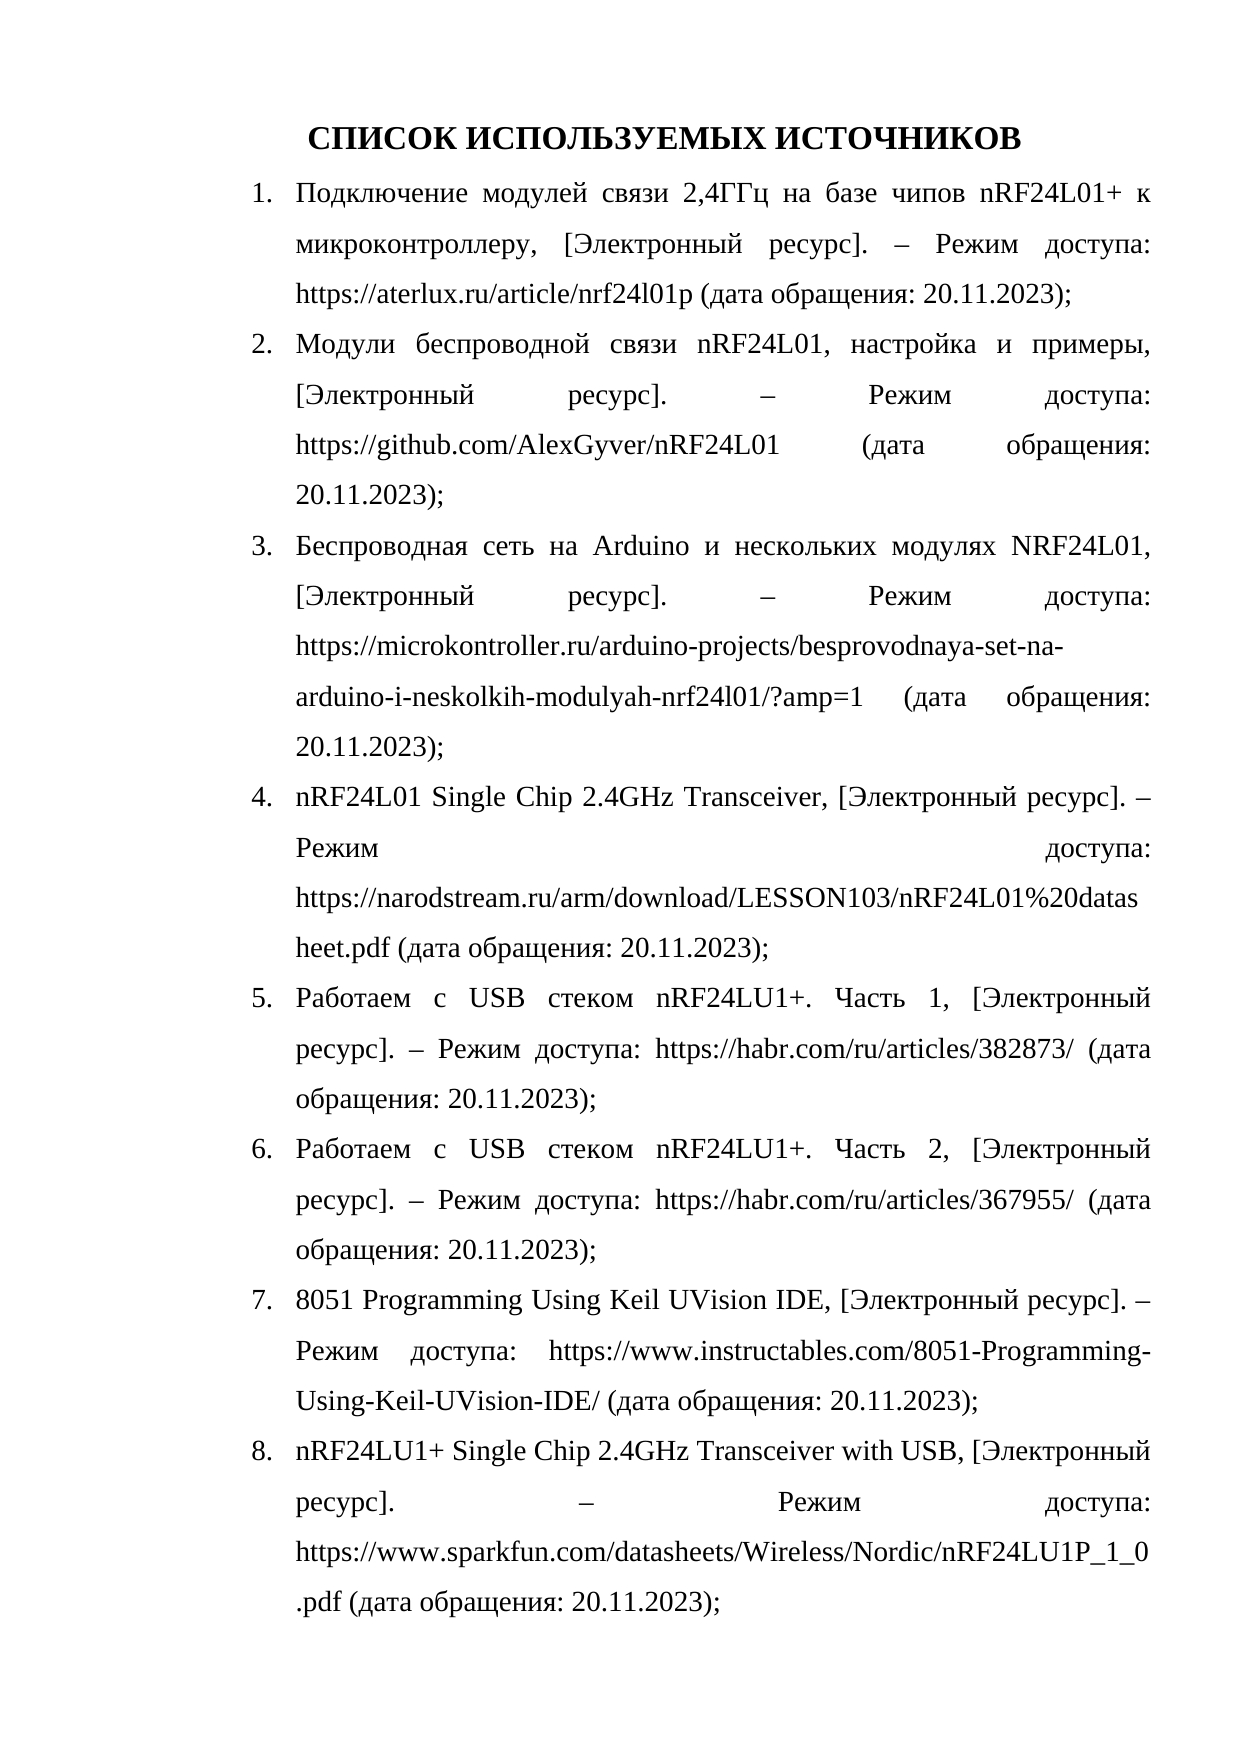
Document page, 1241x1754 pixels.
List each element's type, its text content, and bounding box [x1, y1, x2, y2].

list nRF24LU1+ Single Chip 2.4GHz Transceiver with USB, [Электронный ресурс]. – Режим доступа: https://www.sparkfun.com/datasheets/Wireless/Nordic/nRF24LU1P_1_0.pdf (дата обращения: 20.11.2023); [251, 1433, 1152, 1618]
list Подключение модулей связи 2,4ГГц на базе чипов nRF24L01+ к микроконтроллеру, [Электронный ресурс]. – Режим доступа: https://aterlux.ru/article/nrf24l01p (дата обращения: 20.11.2023); [251, 176, 1152, 310]
list nRF24L01 Single Chip 2.4GHz Transceiver, [Электронный ресурс]. – Режим доступа: https://narodstream.ru/arm/download/LESSON103/nRF24L01%20datasheet.pdf (дата обращения: 20.11.2023); [251, 779, 1152, 964]
list Беспроводная сеть на Arduino и нескольких модулях NRF24L01, [Электронный ресурс]. – Режим доступа: https://microkontroller.ru/arduino-projects/besprovodnaya-set-na-arduino-i-neskolkih-modulyah-nrf24l01/?amp=1 (дата обращения: 20.11.2023); [251, 528, 1152, 763]
subtitle СПИСОК ИСПОЛЬЗУЕМЫХ ИСТОЧНИКОВ [177, 118, 1152, 156]
list Модули беспроводной связи nRF24L01, настройка и примеры, [Электронный ресурс]. – Режим доступа: https://github.com/AlexGyver/nRF24L01 (дата обращения: 20.11.2023); [251, 327, 1152, 511]
list 8051 Programming Using Keil UVision IDE, [Электронный ресурс]. – Режим доступа: https://www.instructables.com/8051-Programming-Using-Keil-UVision-IDE/ (дата обращения: 20.11.2023); [251, 1282, 1152, 1417]
list Работаем с USB стеком nRF24LU1+. Часть 2, [Электронный ресурс]. – Режим доступа: https://habr.com/ru/articles/367955/ (дата обращения: 20.11.2023); [251, 1132, 1152, 1266]
list Работаем с USB стеком nRF24LU1+. Часть 1, [Электронный ресурс]. – Режим доступа: https://habr.com/ru/articles/382873/ (дата обращения: 20.11.2023); [251, 981, 1152, 1115]
